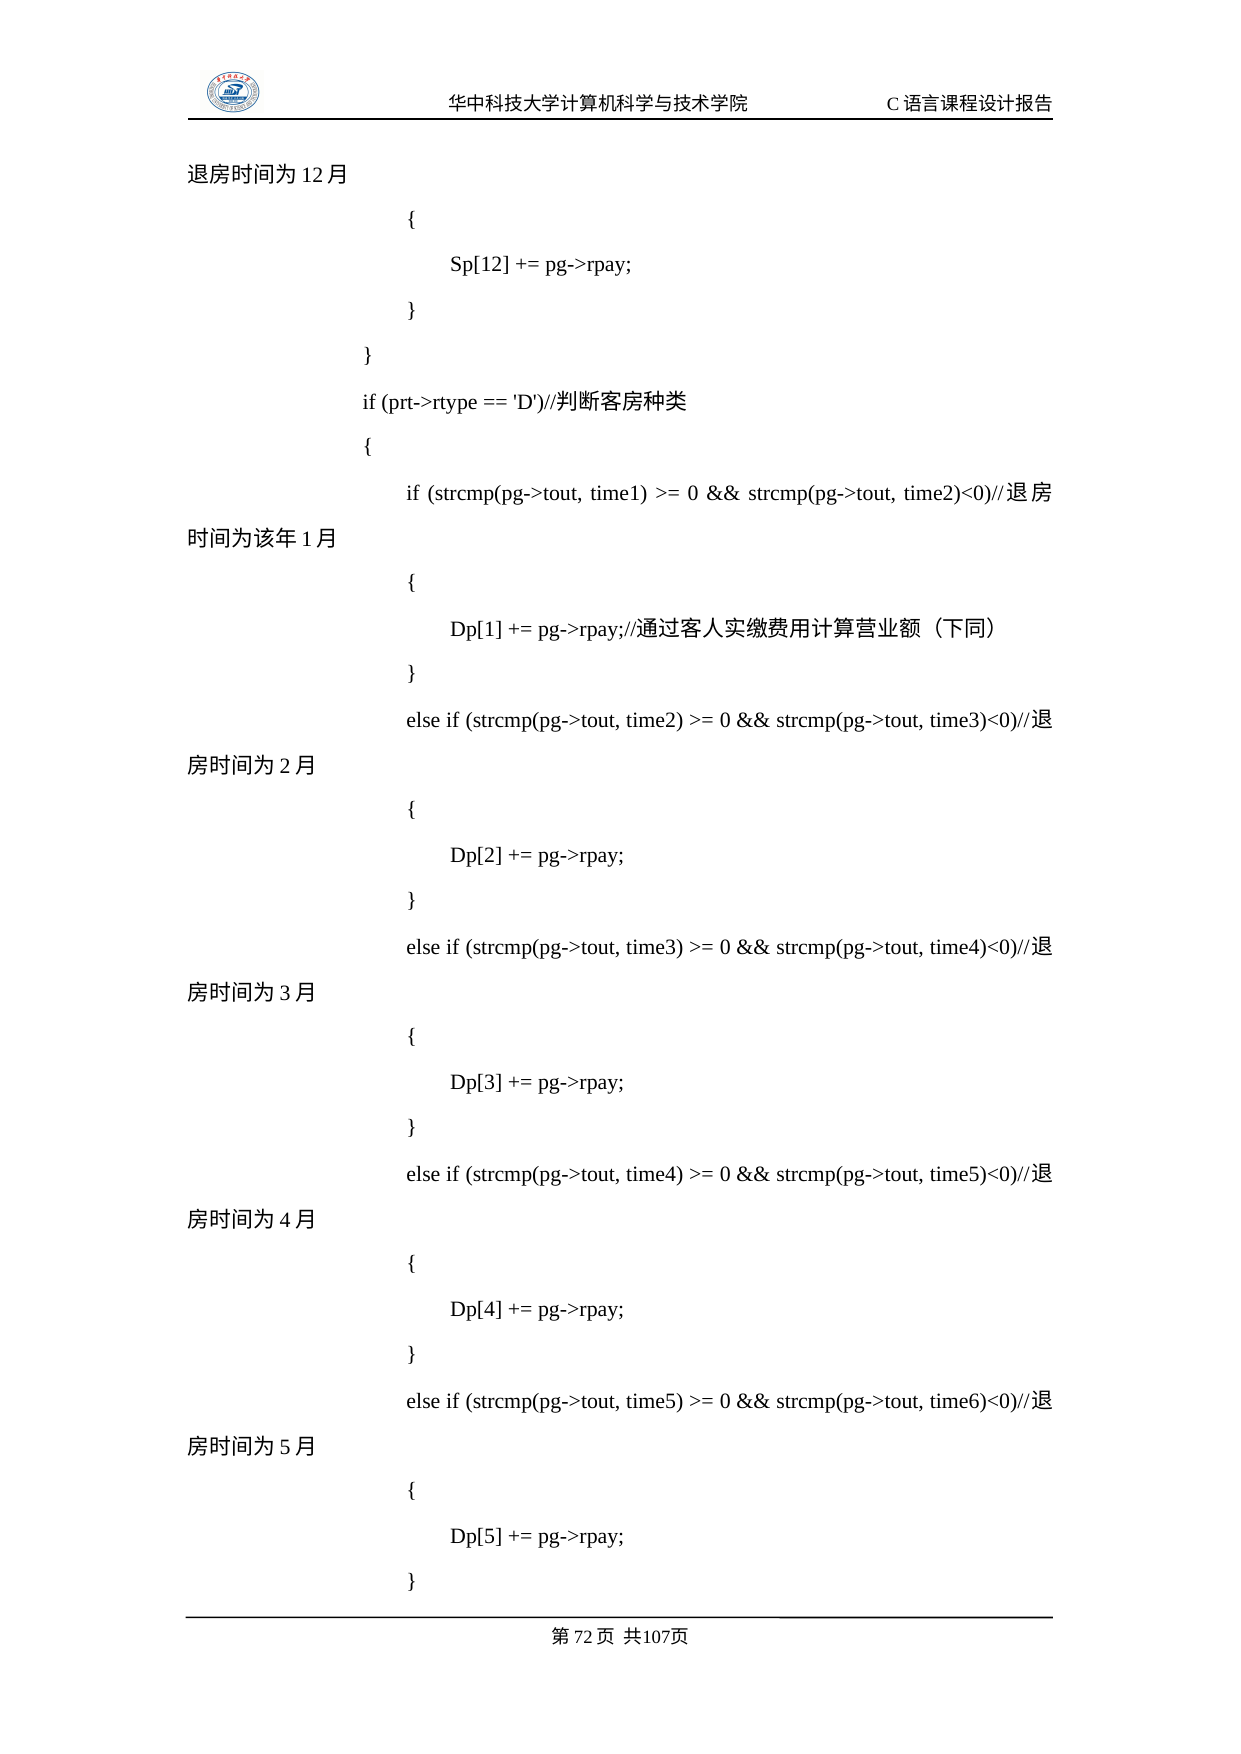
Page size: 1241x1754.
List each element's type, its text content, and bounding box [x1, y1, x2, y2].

text } [187, 287, 1053, 332]
picture [200, 70, 264, 113]
text } [187, 1558, 1053, 1604]
text else if (strcmp(pg->tout, time3) >= 0 && strcmp(pg->tout, time4)<0)//退房时间为3月 [187, 922, 1053, 1013]
text { [187, 1013, 1053, 1059]
text { [187, 1240, 1053, 1286]
text { [187, 196, 1053, 241]
text else if (strcmp(pg->tout, time4) >= 0 && strcmp(pg->tout, time5)<0)//退房时间为4月 [187, 1149, 1053, 1240]
text } [187, 332, 1053, 377]
text Dp[2] += pg->rpay; [187, 832, 1053, 877]
text Dp[5] += pg->rpay; [187, 1513, 1053, 1558]
text Sp[12] += pg->rpay; [187, 241, 1053, 287]
text if (strcmp(pg->tout, time1) >= 0 && strcmp(pg->tout, time2)<0)//退房时间为该年1月 [187, 468, 1053, 559]
text else if (strcmp(pg->tout, time2) >= 0 && strcmp(pg->tout, time3)<0)//退房时间为2月 [187, 695, 1053, 786]
text Dp[1] += pg->rpay;//通过客人实缴费用计算营业额（下同） [187, 604, 1053, 650]
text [187, 150, 1053, 196]
text } [187, 1104, 1053, 1149]
text { [187, 559, 1053, 604]
text { [187, 786, 1053, 832]
text Dp[3] += pg->rpay; [187, 1059, 1053, 1104]
text Dp[4] += pg->rpay; [187, 1286, 1053, 1331]
text } [187, 1331, 1053, 1377]
text { [187, 423, 1053, 468]
text else if (strcmp(pg->tout, time5) >= 0 && strcmp(pg->tout, time6)<0)//退房时间为5月 [187, 1377, 1053, 1467]
text } [187, 650, 1053, 695]
text { [187, 1467, 1053, 1513]
text if (prt->rtype == 'D')//判断客房种类 [187, 377, 1053, 423]
text } [187, 877, 1053, 922]
